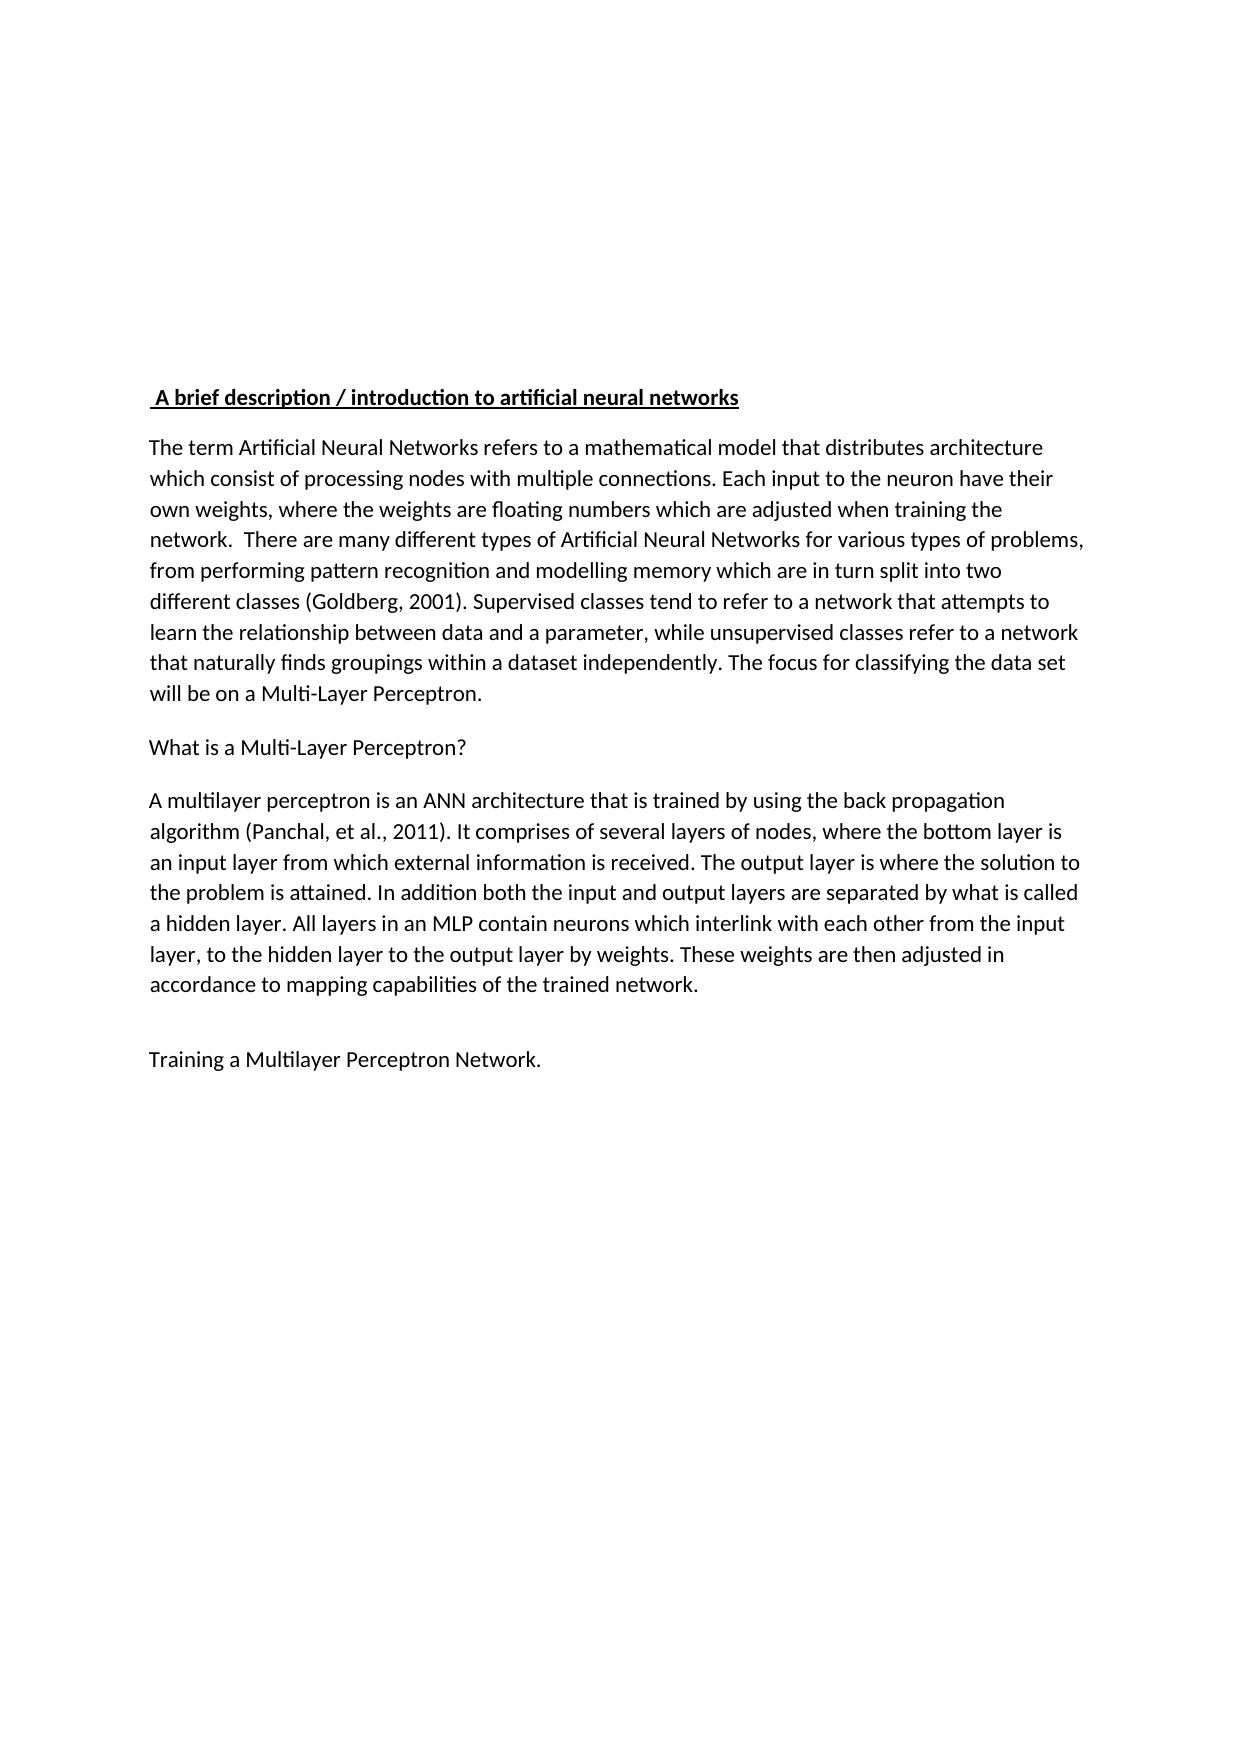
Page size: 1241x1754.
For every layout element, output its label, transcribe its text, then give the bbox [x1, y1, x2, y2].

text A multilayer perceptron is an ANN architecture that is trained by using the back propagation algorithm (Panchal, et al., 2011). It comprises of several layers of nodes, where the bottom layer is an input layer from which external information is received. The output layer is where the solution to the problem is attained. In addition both the input and output layers are separated by what is called a hidden layer. All layers in an MLP contain neurons which interlink with each other from the input layer, to the hidden layer to the output layer by weights. These weights are then adjusted in accordance to mapping capabilities of the trained network. [148, 786, 1088, 998]
text Training a Multilayer Perceptron Network. [148, 1045, 1088, 1073]
text The term Artificial Neural Networks refers to a mathematical model that distributes architecture which consist of processing nodes with multiple connections. Each input to the neuron have their own weights, where the weights are floating numbers which are adjusted when training the network. There are many different types of Artificial Neural Networks for various types of problems, from performing pattern recognition and modelling memory which are in turn split into two different classes (Goldberg, 2001). Supervised classes tend to refer to a network that attempts to learn the relationship between data and a parameter, while unsupervised classes refer to a network that naturally finds groupings within a dataset independently. The focus for classifying the data set will be on a Multi-Layer Perceptron. [148, 433, 1088, 707]
text What is a Multi-Layer Perceptron? [148, 733, 1088, 761]
text A brief description / introduction to artificial neural networks [150, 383, 1090, 411]
